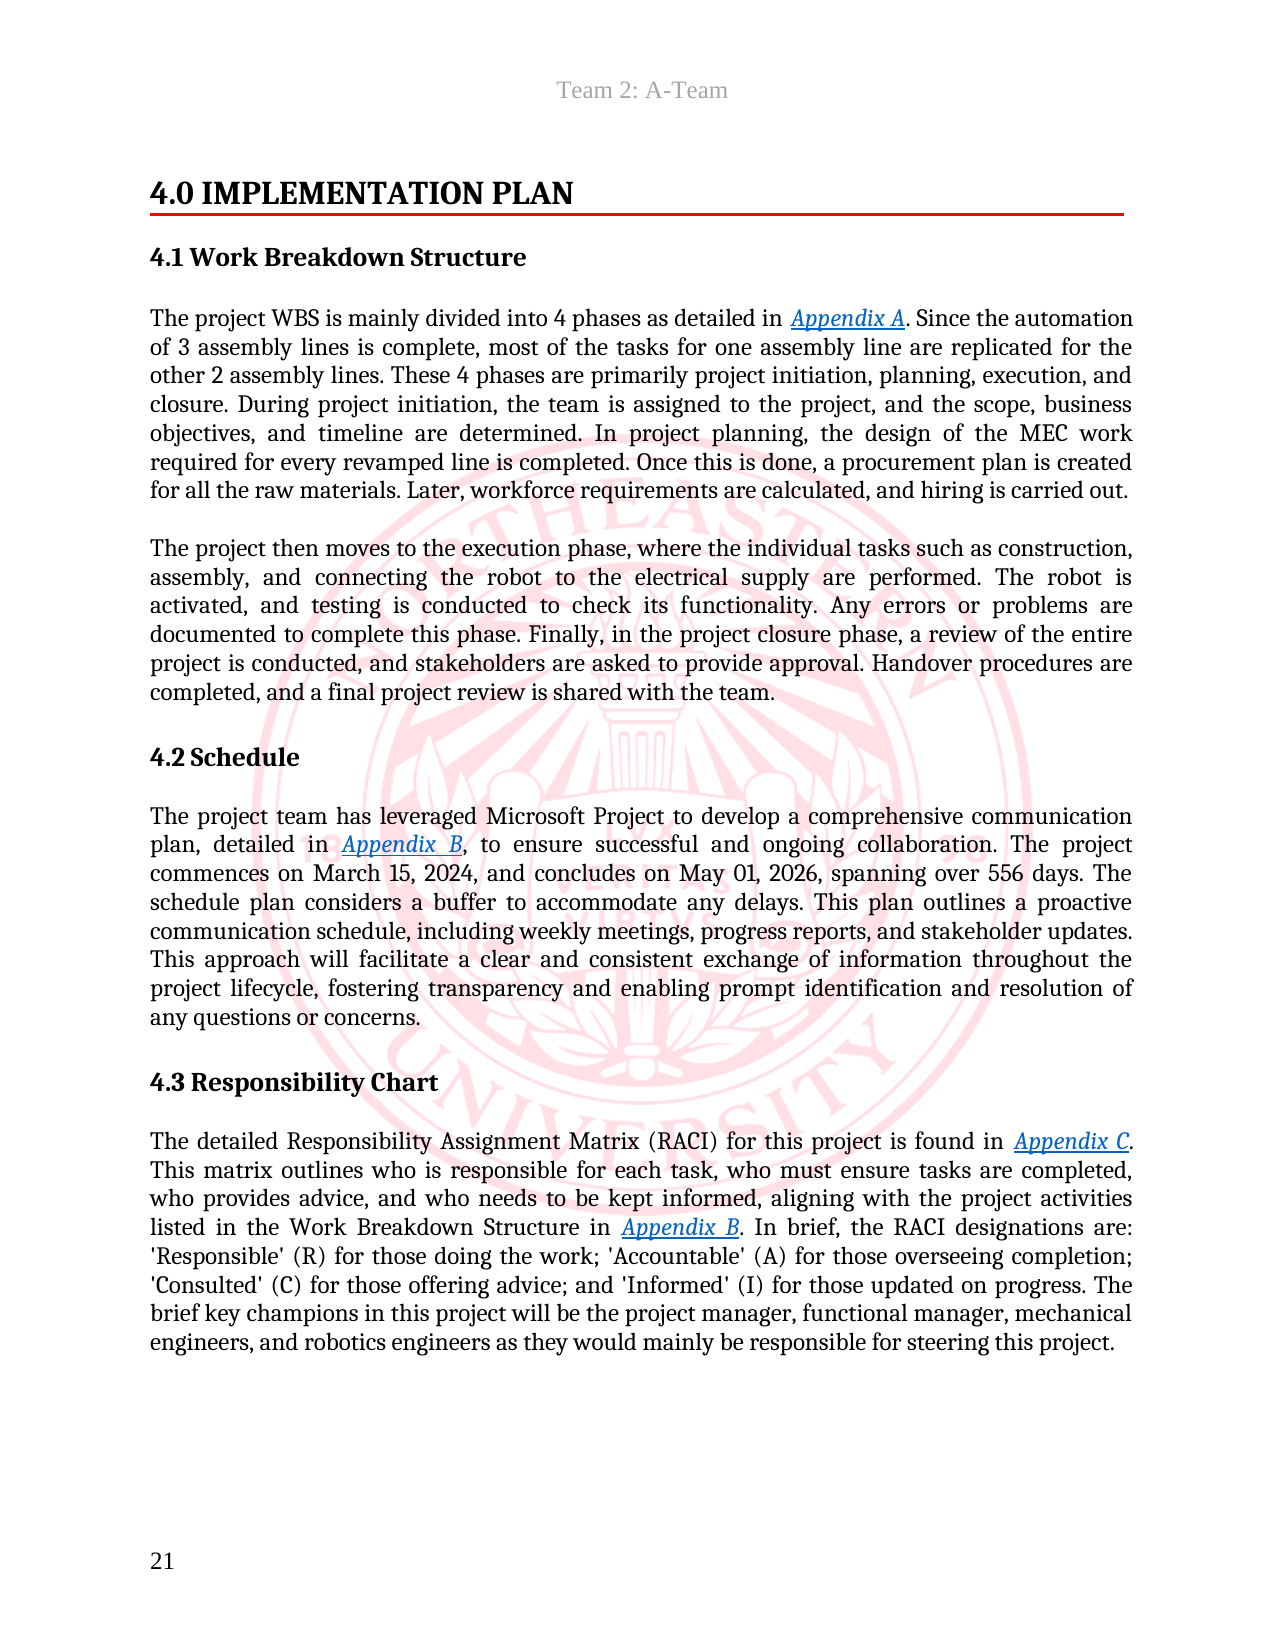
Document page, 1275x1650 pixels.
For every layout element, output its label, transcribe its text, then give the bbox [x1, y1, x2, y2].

subtitle 4.0 IMPLEMENTATION PLAN [150, 174, 1134, 213]
text 4.1 Work Breakdown Structure [150, 242, 1134, 273]
text The project WBS is mainly divided into 4 phases as detailed in Appendix A. Since the automation of 3 assembly lines is complete, most of the tasks for one assembly line are replicated for the other 2 assembly lines. These 4 phases are primarily project initiation, planning, execution, and closure. During project initiation, the team is assigned to the project, and the scope, business objectives, and timeline are determined. In project planning, the design of the MEC work required for every revamped line is completed. Once this is done, a procurement plan is created for all the raw materials. Later, workforce requirements are calculated, and hiring is carried out. [150, 304, 1134, 505]
subtitle 4.3 Responsibility Chart [150, 1067, 1134, 1098]
subtitle 4.2 Schedule [150, 742, 1134, 773]
text The project then moves to the execution phase, where the individual tasks such as construction, assembly, and connecting the robot to the electrical supply are performed. The robot is activated, and testing is conducted to check its functionality. Any errors or problems are documented to complete this phase. Finally, in the project closure phase, a review of the entire project is conducted, and stakeholders are asked to provide approval. Handover procedures are completed, and a final project review is shared with the team. [150, 534, 1134, 706]
text The detailed Responsibility Assignment Matrix (RACI) for this project is found in Appendix C. This matrix outlines who is responsible for each task, who must ensure tasks are completed, who provides advice, and who needs to be kept informed, aligning with the project activities listed in the Work Breakdown Structure in Appendix B. In brief, the RACI designations are: 'Responsible' (R) for those doing the work; 'Accountable' (A) for those overseeing completion; 'Consulted' (C) for those offering advice; and 'Informed' (I) for those updated on progress. The brief key champions in this project will be the project manager, functional manager, mechanical engineers, and robotics engineers as they would mainly be responsible for steering this project. [150, 1127, 1134, 1357]
text The project team has leveraged Microsoft Project to develop a comprehensive communication plan, detailed in Appendix B, to ensure successful and ongoing collaboration. The project commences on March 15, 2024, and concludes on May 01, 2026, spanning over 556 days. The schedule plan considers a buffer to accommodate any delays. This plan outlines a proactive communication schedule, including weekly meetings, progress reports, and stakeholder updates. This approach will facilitate a clear and consistent exchange of information throughout the project lifecycle, fostering transparency and enabling prompt identification and resolution of any questions or concerns. [150, 802, 1134, 1032]
